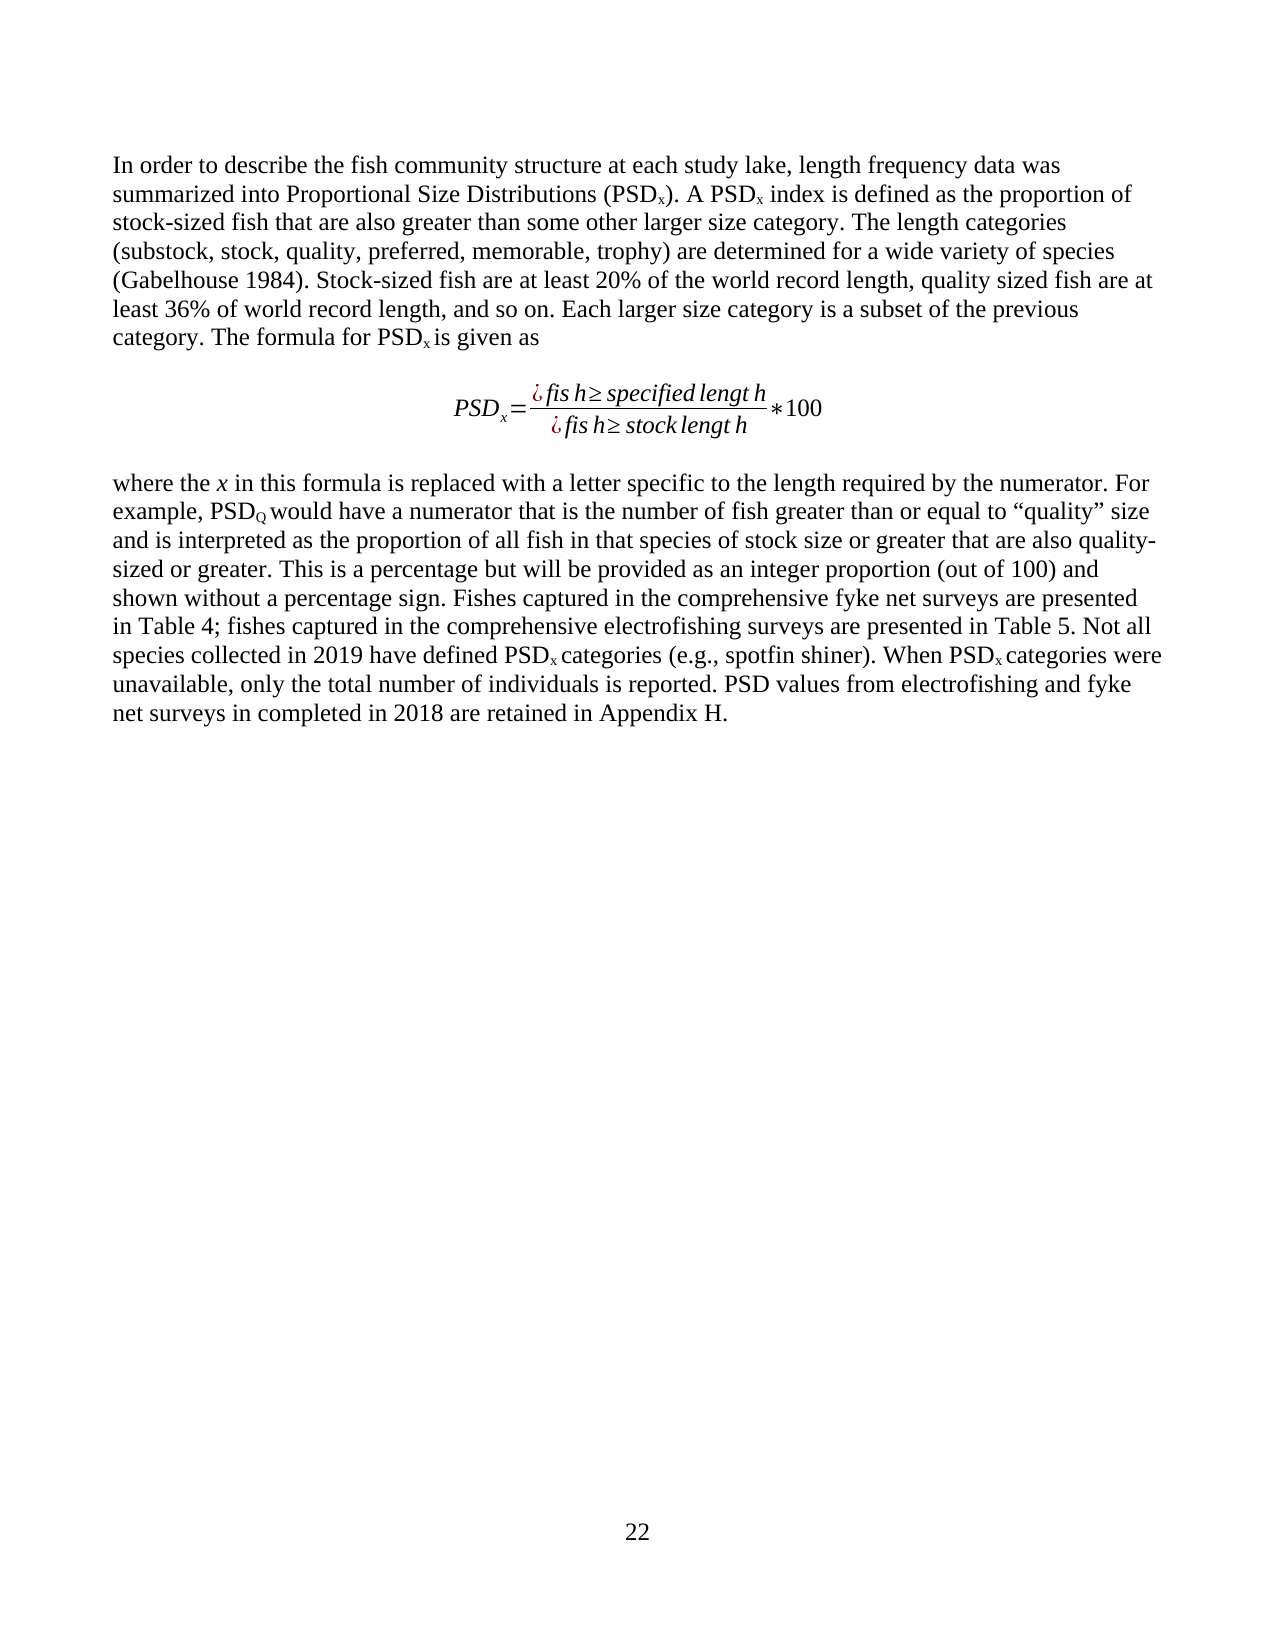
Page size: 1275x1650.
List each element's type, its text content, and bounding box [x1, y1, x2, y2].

text In order to describe the fish community structure at each study lake, length frequency data was summarized into Proportional Size Distributions (PSDx). A PSDx index is defined as the proportion of stock-sized fish that are also greater than some other larger size category. The length categories (substock, stock, quality, preferred, memorable, trophy) are determined for a wide variety of species (Gabelhouse 1984). Stock-sized fish are at least 20% of the world record length, quality sized fish are at least 36% of world record length, and so on. Each larger size category is a subset of the previous category. The formula for PSDx is given as [112, 150, 1162, 351]
text where the x in this formula is replaced with a letter specific to the length required by the numerator. For example, PSDQ would have a numerator that is the number of fish greater than or equal to “quality” size and is interpreted as the proportion of all fish in that species of stock size or greater that are also quality-sized or greater. This is a percentage but will be provided as an integer proportion (out of 100) and shown without a percentage sign. Fishes captured in the comprehensive fyke net surveys are presented in Table 4; fishes captured in the comprehensive electrofishing surveys are presented in Table 5. Not all species collected in 2019 have defined PSDx categories (e.g., spotfin shiner). When PSDx categories were unavailable, only the total number of individuals is reported. PSD values from electrofishing and fyke net surveys in completed in 2018 are retained in Appendix H. [112, 468, 1162, 726]
